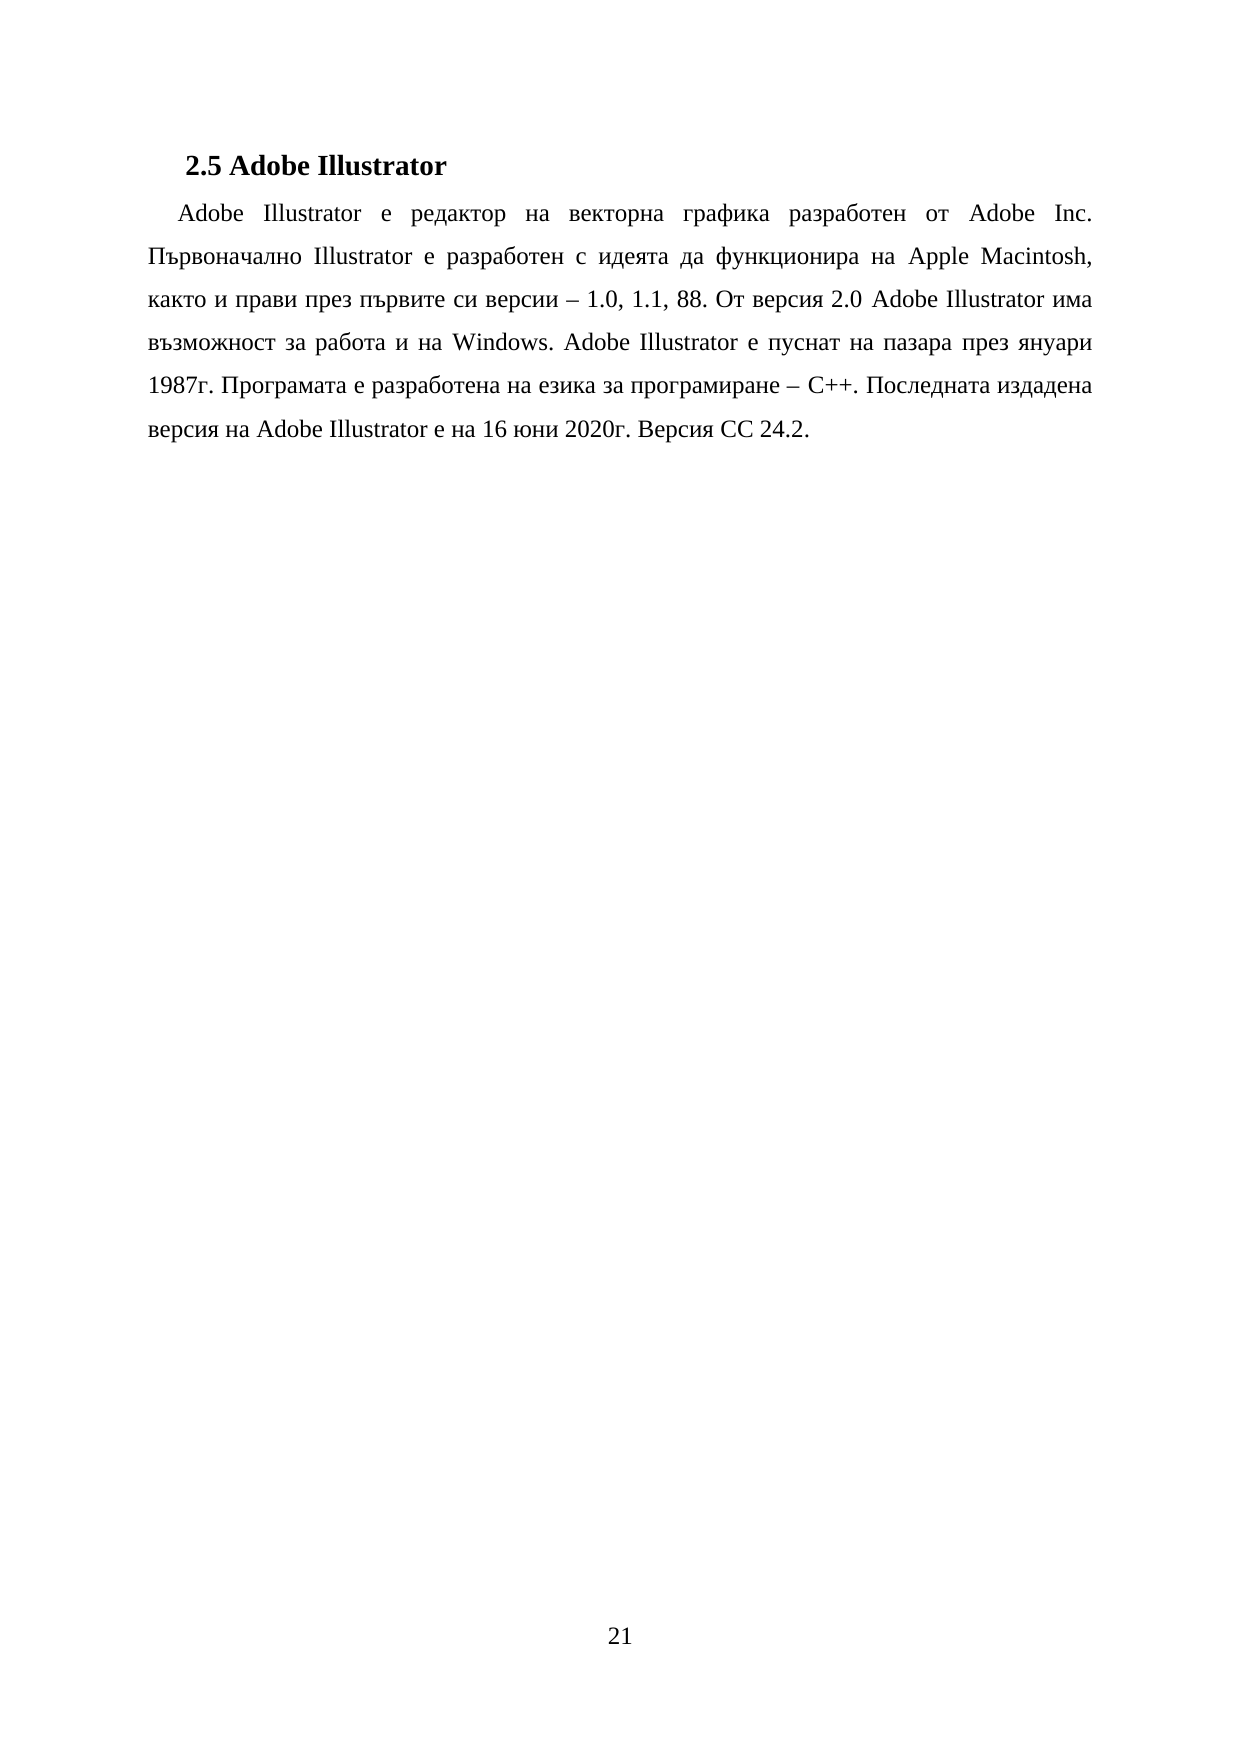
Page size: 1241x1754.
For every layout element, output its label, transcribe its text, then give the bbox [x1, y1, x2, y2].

subtitle Adobe Illustrator [185, 148, 1092, 181]
text Adobe Illustrator е редактор на векторна графика разработен от Adobe Inc. Първоначално Illustrator е разработен с идеята да функционира на Apple Macintosh, както и прави през първите си версии – 1.0, 1.1, 88. От версия 2.0 Adobe Illustrator има възможност за работа и на Windows. Adobe Illustrator е пуснат на пазара през януари 1987г. Програмата е разработена на езика за програмиране – C++. Последната издадена версия на Adobe Illustrator е на 16 юни 2020г. Версия CC 24.2. [148, 198, 1092, 442]
